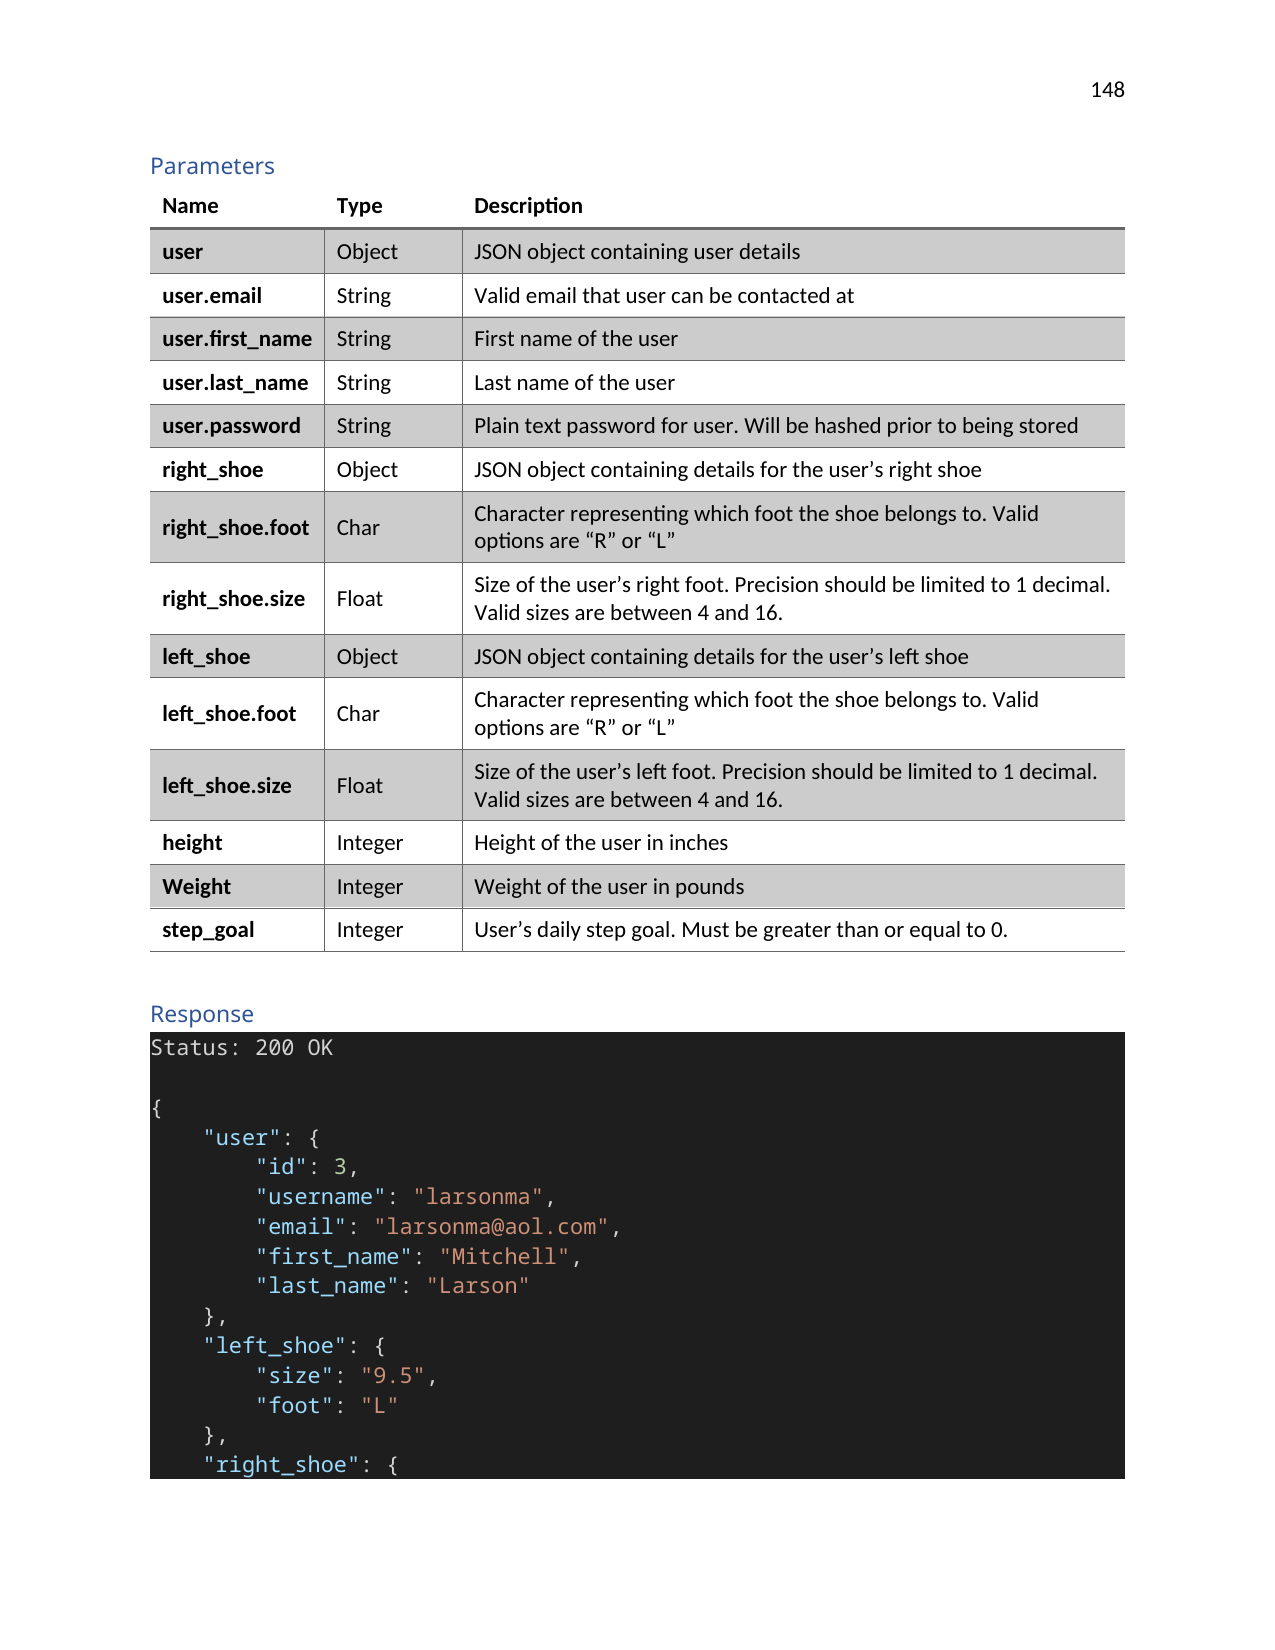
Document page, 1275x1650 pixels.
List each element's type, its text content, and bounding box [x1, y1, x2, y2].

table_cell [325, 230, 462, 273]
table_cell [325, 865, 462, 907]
subtitle Response [150, 998, 1125, 1030]
text Status: 200 OK [150, 1032, 1125, 1062]
text "first_name": "Mitchell", [150, 1241, 1125, 1271]
text "user": { [150, 1122, 1125, 1151]
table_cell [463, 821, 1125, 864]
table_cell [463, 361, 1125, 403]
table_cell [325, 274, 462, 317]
text }, [150, 1419, 1125, 1449]
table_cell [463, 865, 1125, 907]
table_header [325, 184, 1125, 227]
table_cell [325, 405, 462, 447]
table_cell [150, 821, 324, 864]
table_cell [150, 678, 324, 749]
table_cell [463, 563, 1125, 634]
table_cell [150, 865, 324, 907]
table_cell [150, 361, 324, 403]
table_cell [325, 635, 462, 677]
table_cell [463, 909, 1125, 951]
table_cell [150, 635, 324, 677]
text "left_shoe": { [150, 1330, 1125, 1360]
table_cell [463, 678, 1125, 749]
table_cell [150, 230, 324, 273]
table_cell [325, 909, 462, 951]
text "foot": "L" [150, 1390, 1125, 1419]
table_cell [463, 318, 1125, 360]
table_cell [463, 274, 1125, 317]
text { [150, 1092, 1125, 1122]
text "last_name": "Larson" [150, 1271, 1125, 1300]
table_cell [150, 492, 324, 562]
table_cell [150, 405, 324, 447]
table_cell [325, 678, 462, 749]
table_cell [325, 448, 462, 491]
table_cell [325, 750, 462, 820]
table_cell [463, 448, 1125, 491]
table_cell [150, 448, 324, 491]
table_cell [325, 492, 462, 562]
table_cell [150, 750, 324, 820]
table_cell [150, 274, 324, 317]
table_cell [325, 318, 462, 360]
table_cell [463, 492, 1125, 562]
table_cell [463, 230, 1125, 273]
text "id": 3, [150, 1151, 1125, 1181]
text }, [150, 1300, 1125, 1330]
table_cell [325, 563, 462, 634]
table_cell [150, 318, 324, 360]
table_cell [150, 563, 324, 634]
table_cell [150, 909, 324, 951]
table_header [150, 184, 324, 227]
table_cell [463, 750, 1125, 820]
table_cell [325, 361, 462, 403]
text "username": "larsonma", [150, 1181, 1125, 1211]
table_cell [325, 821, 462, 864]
subtitle Parameters [150, 150, 1125, 181]
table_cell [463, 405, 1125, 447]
text "size": "9.5", [150, 1360, 1125, 1390]
text "right_shoe": { [150, 1449, 1125, 1479]
text "email": "larsonma@aol.com", [150, 1211, 1125, 1241]
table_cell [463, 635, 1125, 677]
